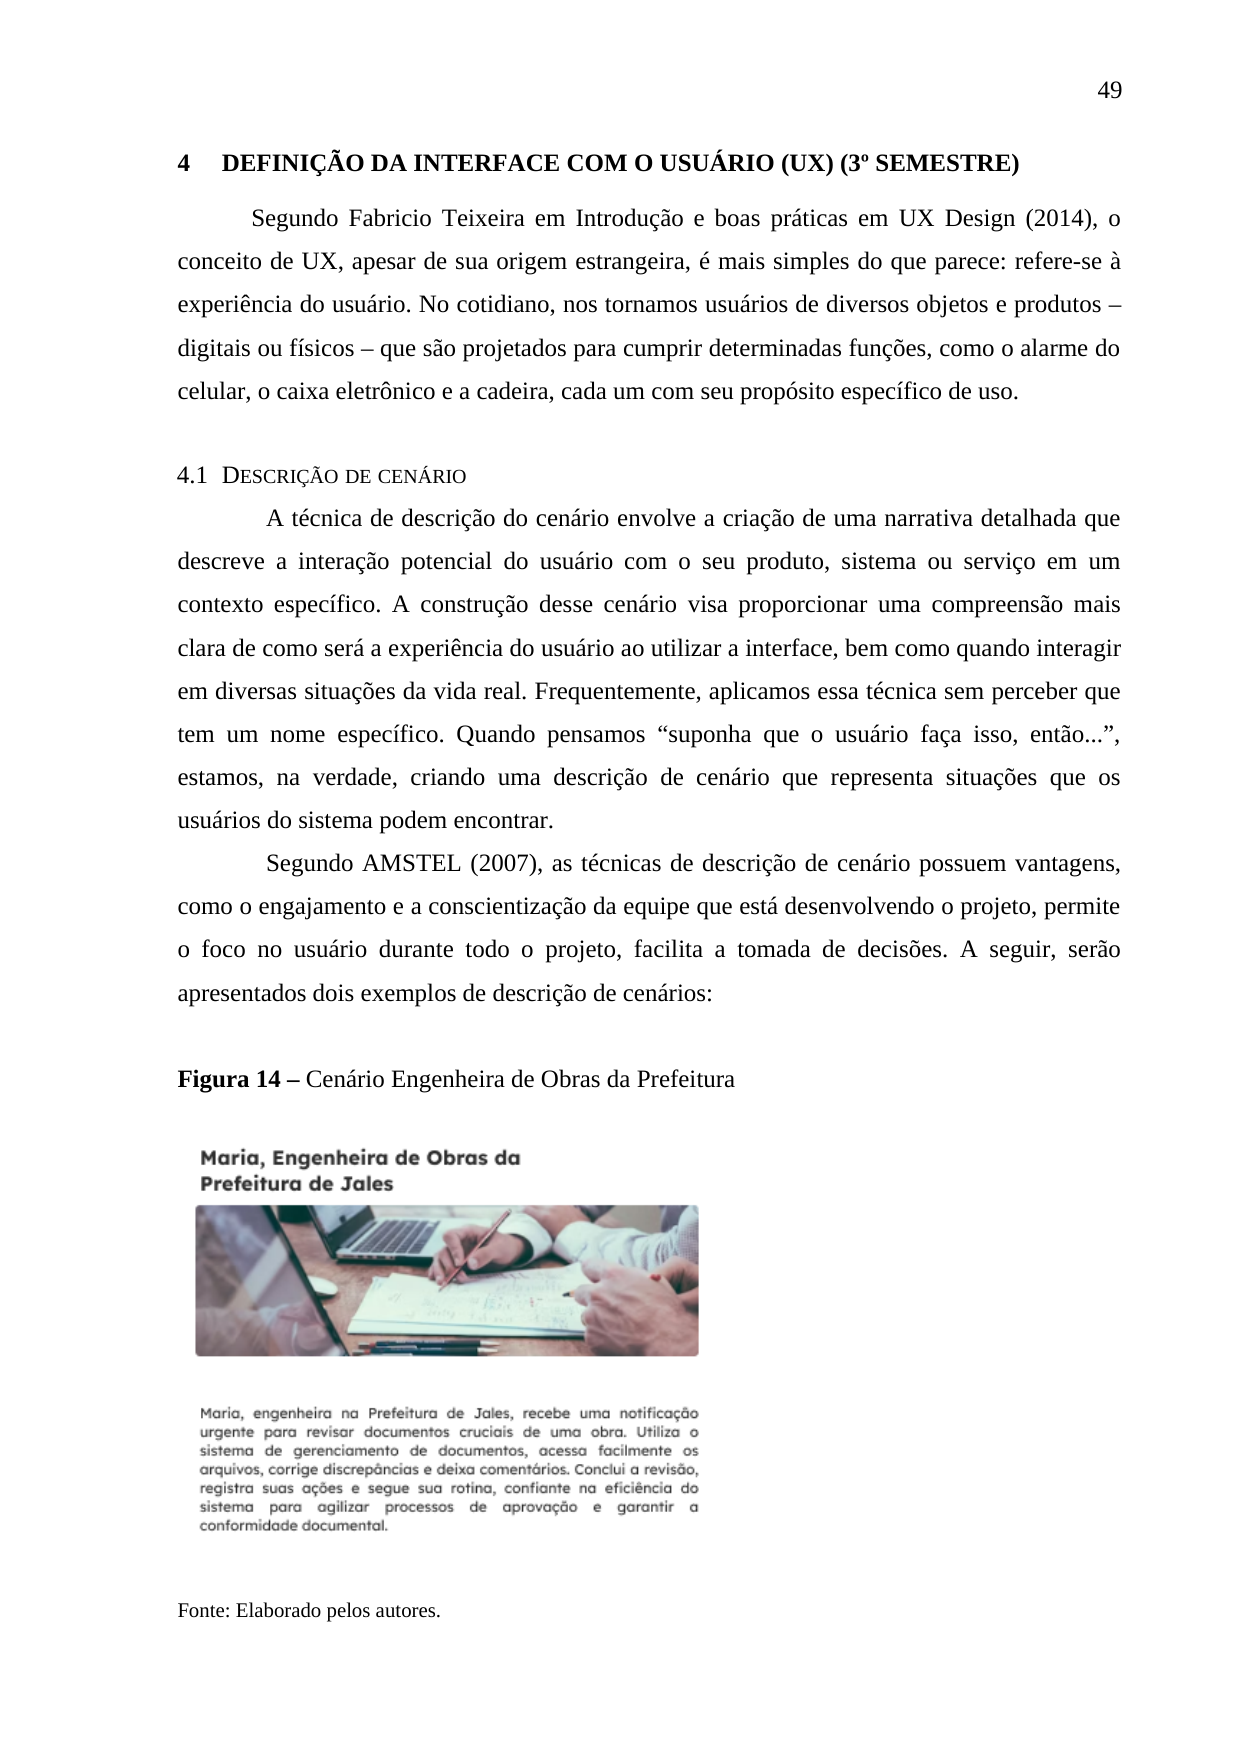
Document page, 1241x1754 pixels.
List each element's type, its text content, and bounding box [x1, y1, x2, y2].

text Figura 14 – Cenário Engenheira de Obras da Prefeitura [177, 1064, 1122, 1093]
subtitle DEFINIÇÃO DA INTERFACE COM O USUÁRIO (UX) (3º semestre) [177, 148, 1122, 176]
text A técnica de descrição do cenário envolve a criação de uma narrativa detalhada que descreve a interação potencial do usuário com o seu produto, sistema ou serviço em um contexto específico. A construção desse cenário visa proporcionar uma compreensão mais clara de como será a experiência do usuário ao utilizar a interface, bem como quando interagir em diversas situações da vida real. Frequentemente, aplicamos essa técnica sem perceber que tem um nome específico. Quando pensamos “suponha que o usuário faça isso, então...”, estamos, na verdade, criando uma descrição de cenário que representa situações que os usuários do sistema podem encontrar. [177, 503, 1122, 834]
subtitle Descrição de cenário [177, 460, 1122, 489]
text Fonte: Elaborado pelos autores. [177, 1598, 1122, 1622]
text Segundo Fabricio Teixeira em Introdução e boas práticas em UX Design (2014), o conceito de UX, apesar de sua origem estrangeira, é mais simples do que parece: refere-se à experiência do usuário. No cotidiano, nos tornamos usuários de diversos objetos e produtos – digitais ou físicos – que são projetados para cumprir determinadas funções, como o alarme do celular, o caixa eletrônico e a cadeira, cada um com seu propósito específico de uso. [177, 203, 1122, 404]
text Segundo AMSTEL (2007), as técnicas de descrição de cenário possuem vantagens, como o engajamento e a conscientização da equipe que está desenvolvendo o projeto, permite o foco no usuário durante todo o projeto, facilita a tomada de decisões. A seguir, serão apresentados dois exemplos de descrição de cenários: [177, 848, 1122, 1006]
picture [177, 1107, 719, 1584]
